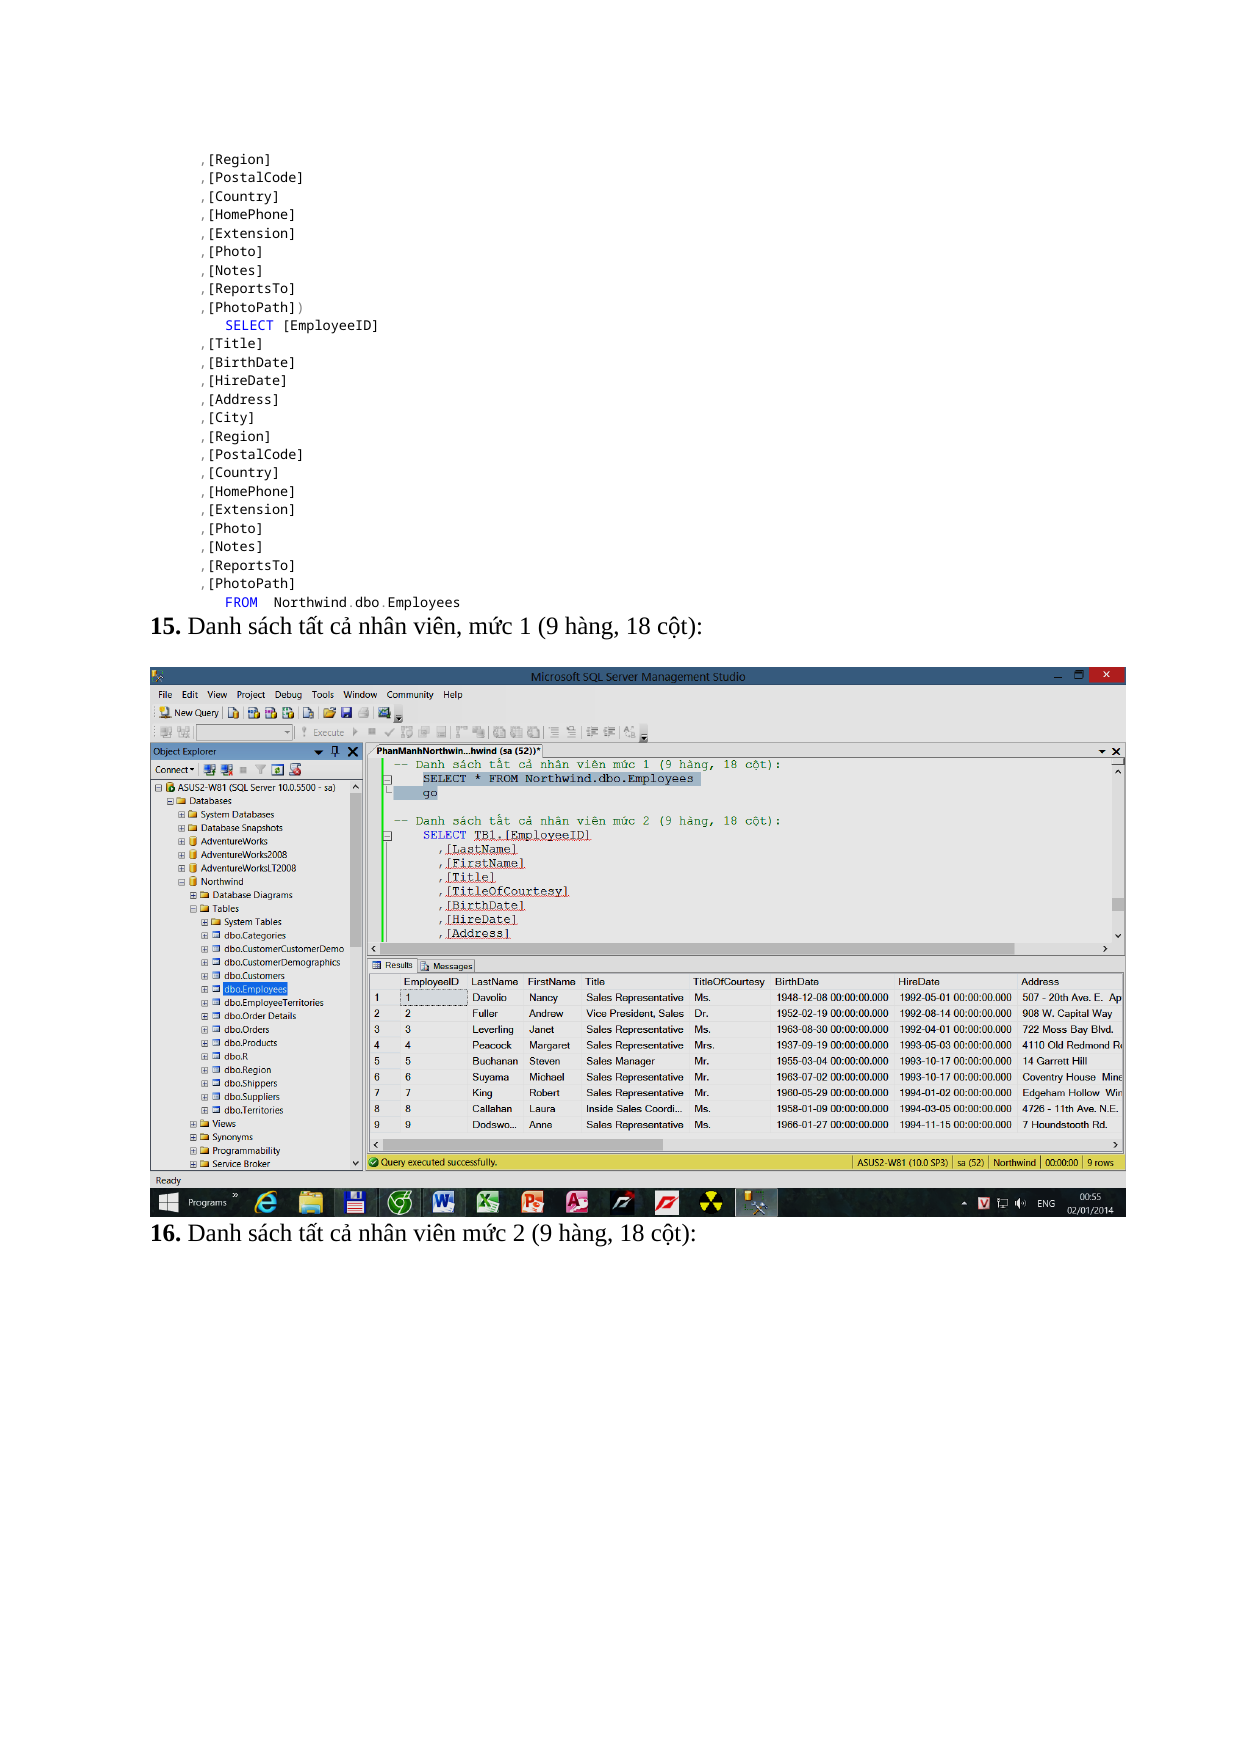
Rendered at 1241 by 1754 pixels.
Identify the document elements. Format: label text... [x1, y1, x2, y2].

text ,[Region] [150, 427, 1090, 445]
text ,[PostalCode] [150, 168, 1090, 187]
text ,[Extension] [150, 500, 1090, 519]
text ,[Title] [150, 334, 1090, 353]
text ,[PostalCode] [150, 445, 1090, 463]
text ,[Country] [150, 463, 1090, 482]
list Danh sách tất cả nhân viên, mức 1 (9 hàng, 18 cột): [150, 611, 1090, 640]
text ,[Region] [150, 150, 1090, 168]
text ,[BirthDate] [150, 353, 1090, 371]
text ,[Notes] [150, 261, 1090, 279]
text ,[Notes] [150, 537, 1090, 556]
text ,[Address] [150, 390, 1090, 408]
text ,[PhotoPath] [150, 574, 1090, 592]
text ,[HomePhone] [150, 205, 1090, 224]
picture [150, 667, 1126, 1217]
list Danh sách tất cả nhân viên mức 2 (9 hàng, 18 cột): [150, 1218, 1090, 1247]
text ,[City] [150, 408, 1090, 427]
text ,[HireDate] [150, 371, 1090, 390]
text ,[ReportsTo] [150, 556, 1090, 574]
text ,[Country] [150, 187, 1090, 205]
text ,[HomePhone] [150, 482, 1090, 500]
text ,[Photo] [150, 242, 1090, 261]
text ,[PhotoPath]) [150, 297, 1090, 316]
text ,[ReportsTo] [150, 279, 1090, 297]
text FROM Northwind.dbo.Employees [150, 592, 1090, 611]
text ,[Photo] [150, 519, 1090, 537]
text ,[Extension] [150, 224, 1090, 242]
text SELECT [EmployeeID] [150, 316, 1090, 334]
